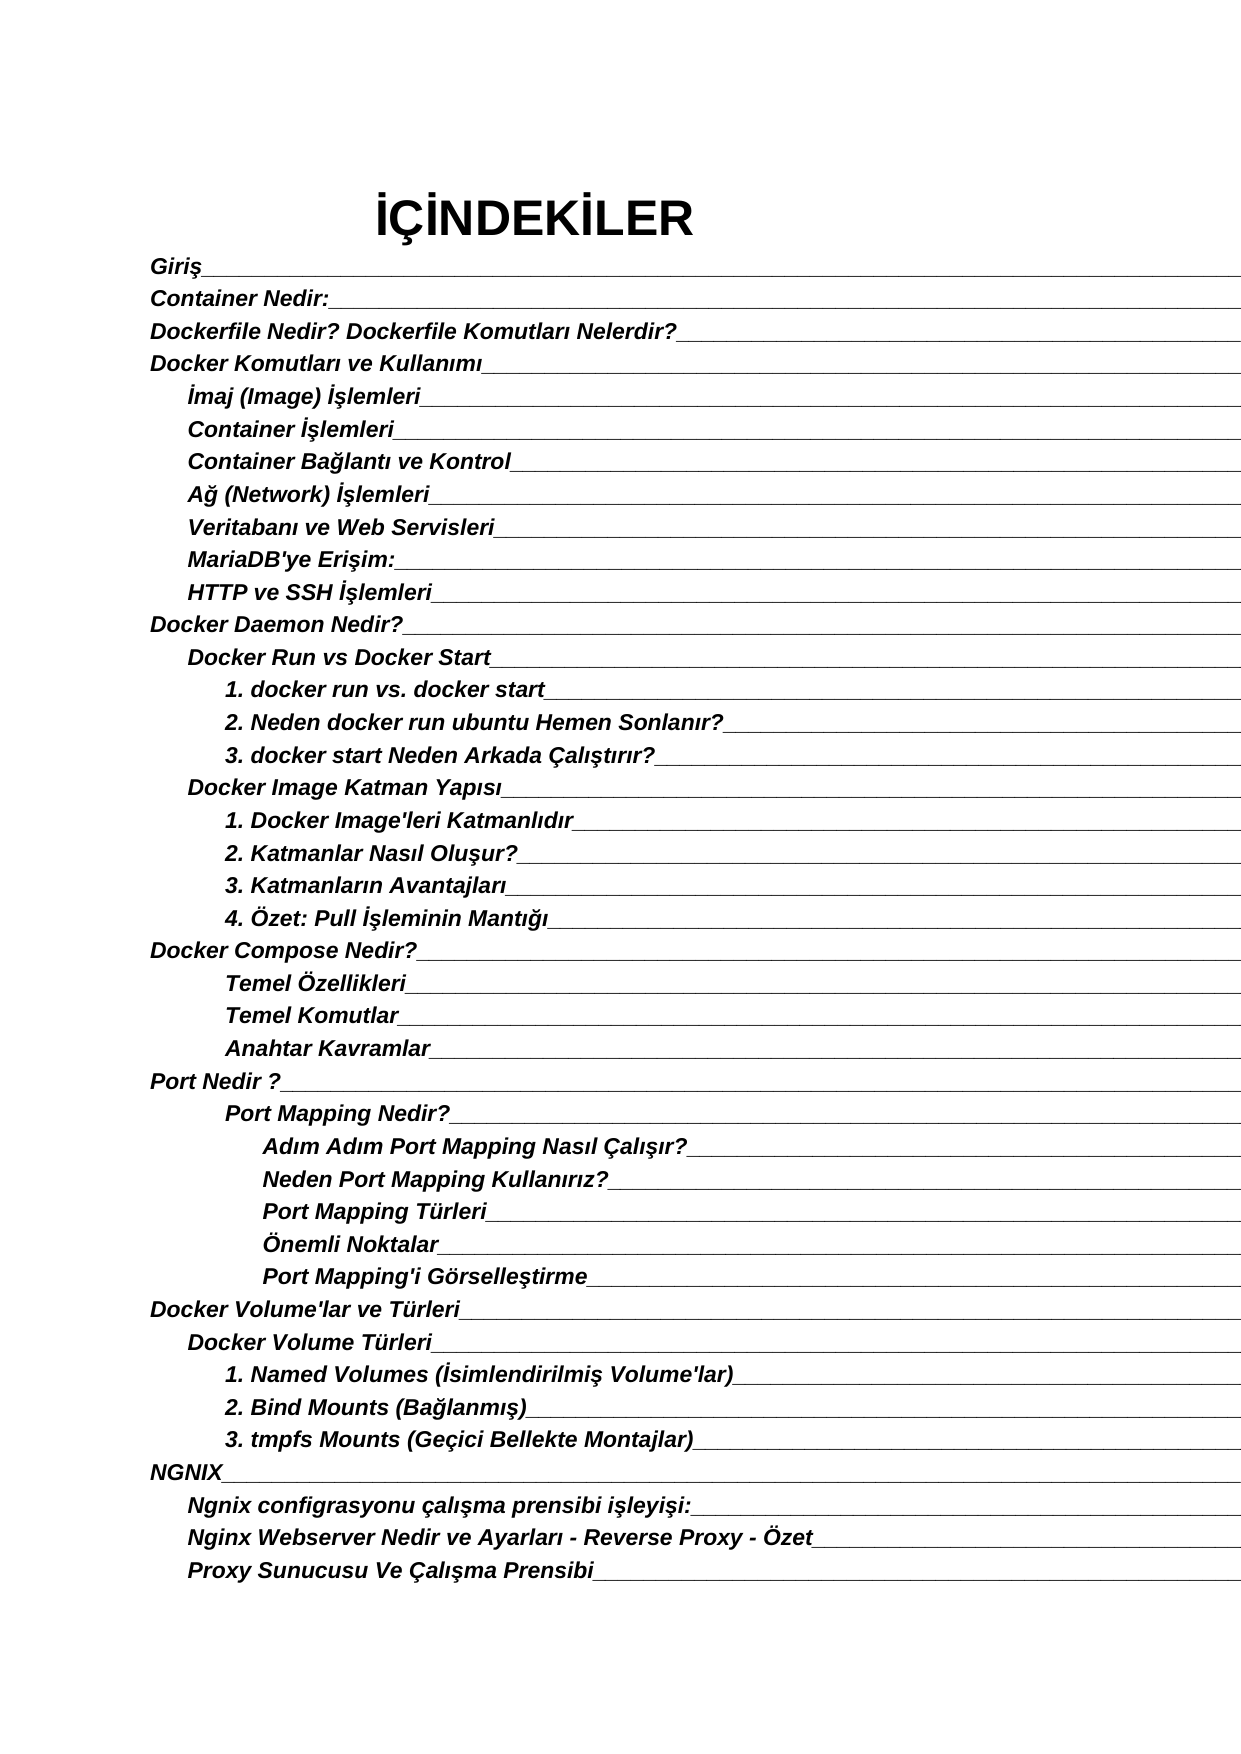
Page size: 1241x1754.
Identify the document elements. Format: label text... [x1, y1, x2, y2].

title İÇİNDEKİLER [150, 189, 1090, 246]
